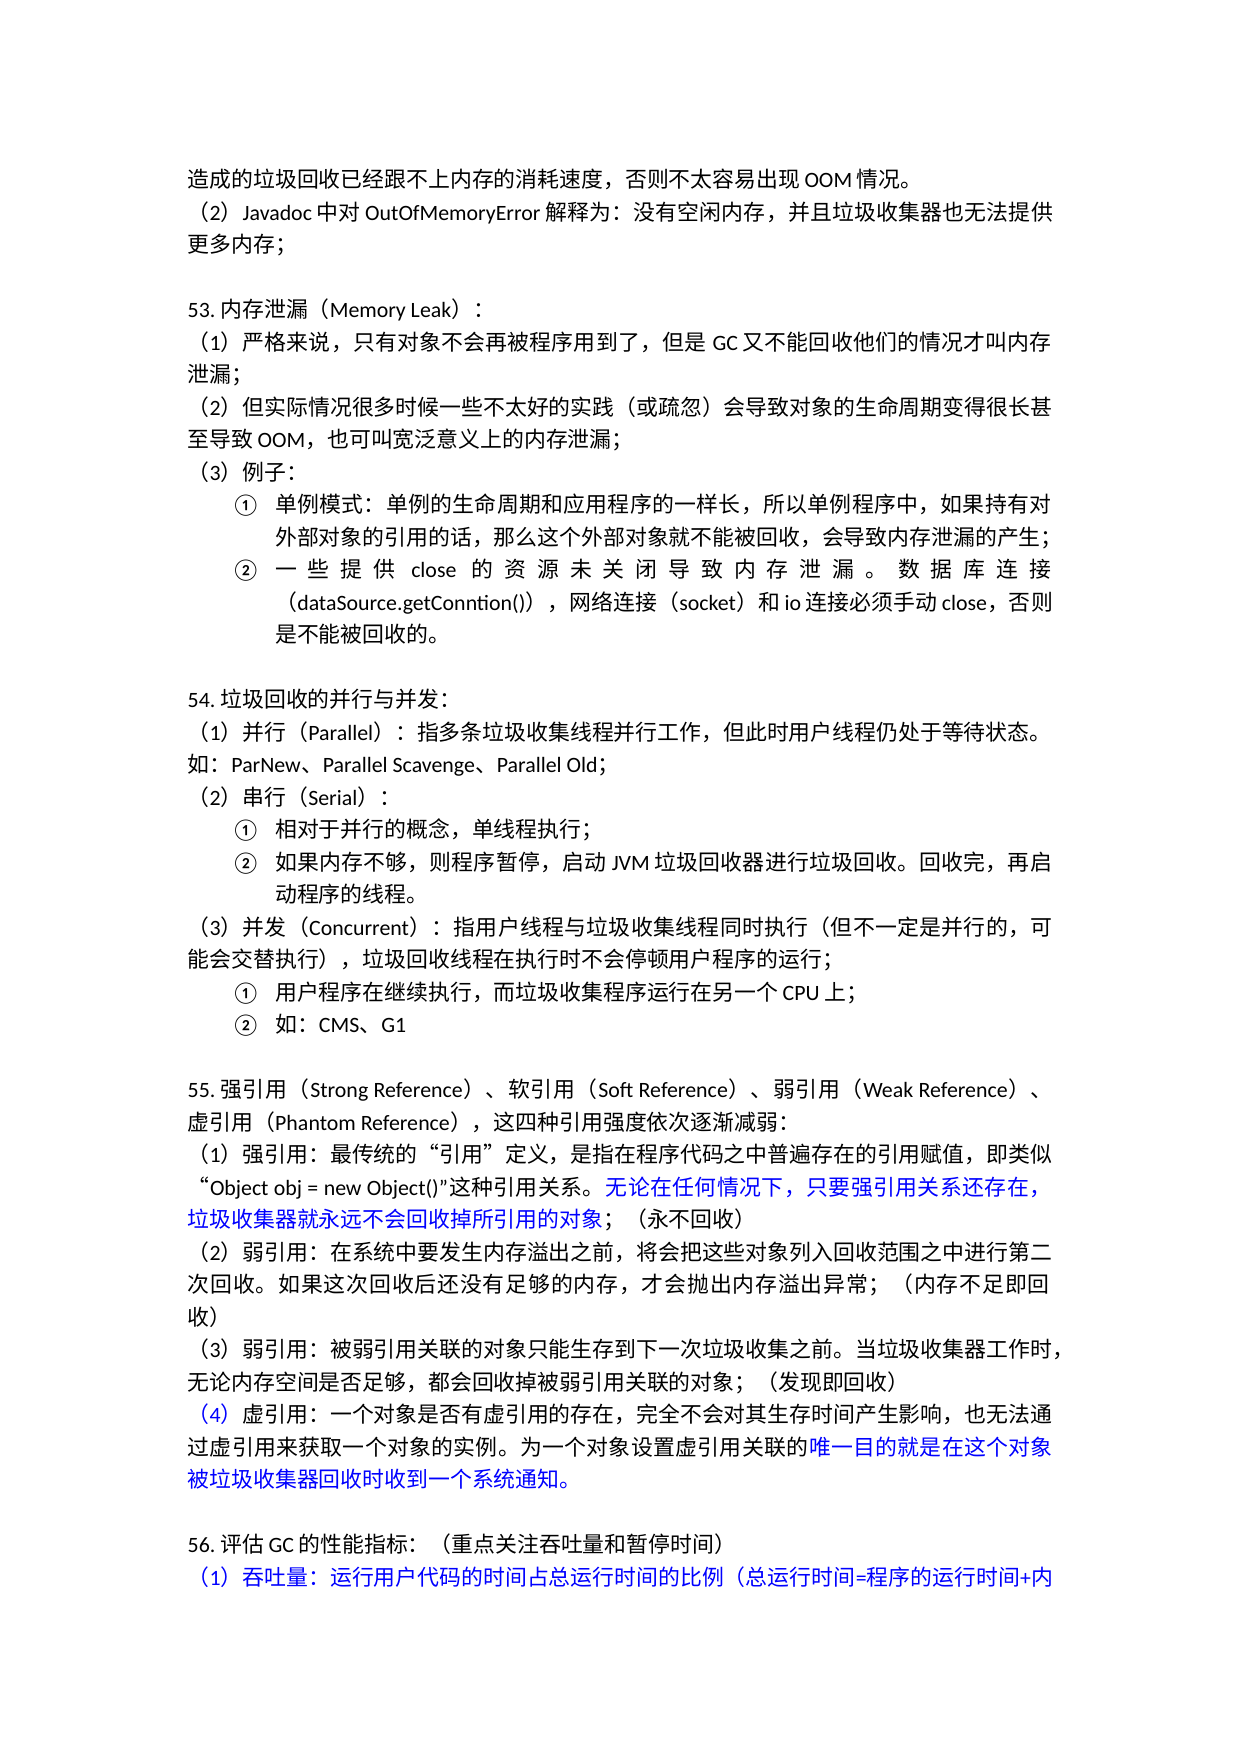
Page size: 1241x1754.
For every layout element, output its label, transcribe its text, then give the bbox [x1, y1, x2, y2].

list 弱引用：在系统中要发生内存溢出之前，将会把这些对象列入回收范围之中进行第二次回收。如果这次回收后还没有足够的内存，才会抛出内存溢出异常；（内存不足即回收） [187, 1234, 1053, 1332]
list Javadoc中对OutOfMemoryError解释为：没有空闲内存，并且垃圾收集器也无法提供更多内存； [187, 194, 1053, 259]
list 串行（Serial）： [187, 779, 1053, 812]
list 但实际情况很多时候一些不太好的实践（或疏忽）会导致对象的生命周期变得很长甚至导致OOM，也可叫宽泛意义上的内存泄漏； [187, 389, 1053, 454]
list 弱引用：被弱引用关联的对象只能生存到下一次垃圾收集之前。当垃圾收集器工作时，无论内存空间是否足够，都会回收掉被弱引用关联的对象；（发现即回收） [187, 1332, 1053, 1397]
list 强引用：最传统的“引用”定义，是指在程序代码之中普遍存在的引用赋值，即类似“Object obj = new Object()”这种引用关系。无论在任何情况下，只要强引用关系还存在，垃圾收集器就永远不会回收掉所引用的对象；（永不回收） [187, 1137, 1053, 1234]
list 垃圾回收的并行与并发： [187, 682, 1053, 714]
list 如果内存不够，则程序暂停，启动JVM垃圾回收器进行垃圾回收。回收完，再启动程序的线程。 [231, 844, 1053, 909]
list 评估GC的性能指标：（重点关注吞吐量和暂停时间） [187, 1527, 1053, 1559]
list 内存泄漏（Memory Leak）： [187, 292, 1053, 324]
list 相对于并行的概念，单线程执行； [231, 812, 1053, 844]
list 并发（Concurrent）：指用户线程与垃圾收集线程同时执行（但不一定是并行的，可能会交替执行），垃圾回收线程在执行时不会停顿用户程序的运行； [187, 909, 1053, 974]
list 例子： [187, 454, 1053, 487]
list 用户程序在继续执行，而垃圾收集程序运行在另一个CPU上； [231, 974, 1053, 1007]
list 单例模式：单例的生命周期和应用程序的一样长，所以单例程序中，如果持有对外部对象的引用的话，那么这个外部对象就不能被回收，会导致内存泄漏的产生； [231, 487, 1053, 552]
list 如：CMS、G1 [231, 1007, 1053, 1039]
list 并行（Parallel）：指多条垃圾收集线程并行工作，但此时用户线程仍处于等待状态。如：ParNew、Parallel Scavenge、Parallel Old； [187, 714, 1053, 779]
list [187, 162, 1053, 194]
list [187, 1559, 1053, 1592]
list 一些提供close的资源未关闭导致内存泄漏。数据库连接（dataSource.getConntion()），网络连接（socket）和io连接必须手动close，否则是不能被回收的。 [231, 552, 1053, 649]
list 虚引用：一个对象是否有虚引用的存在，完全不会对其生存时间产生影响，也无法通过虚引用来获取一个对象的实例。为一个对象设置虚引用关联的唯一目的就是在这个对象被垃圾收集器回收时收到一个系统通知。 [187, 1397, 1053, 1494]
list 强引用（Strong Reference）、软引用（Soft Reference）、弱引用（Weak Reference）、虚引用（Phantom Reference），这四种引用强度依次逐渐减弱： [187, 1072, 1053, 1137]
list 严格来说，只有对象不会再被程序用到了，但是GC又不能回收他们的情况才叫内存泄漏； [187, 324, 1053, 389]
